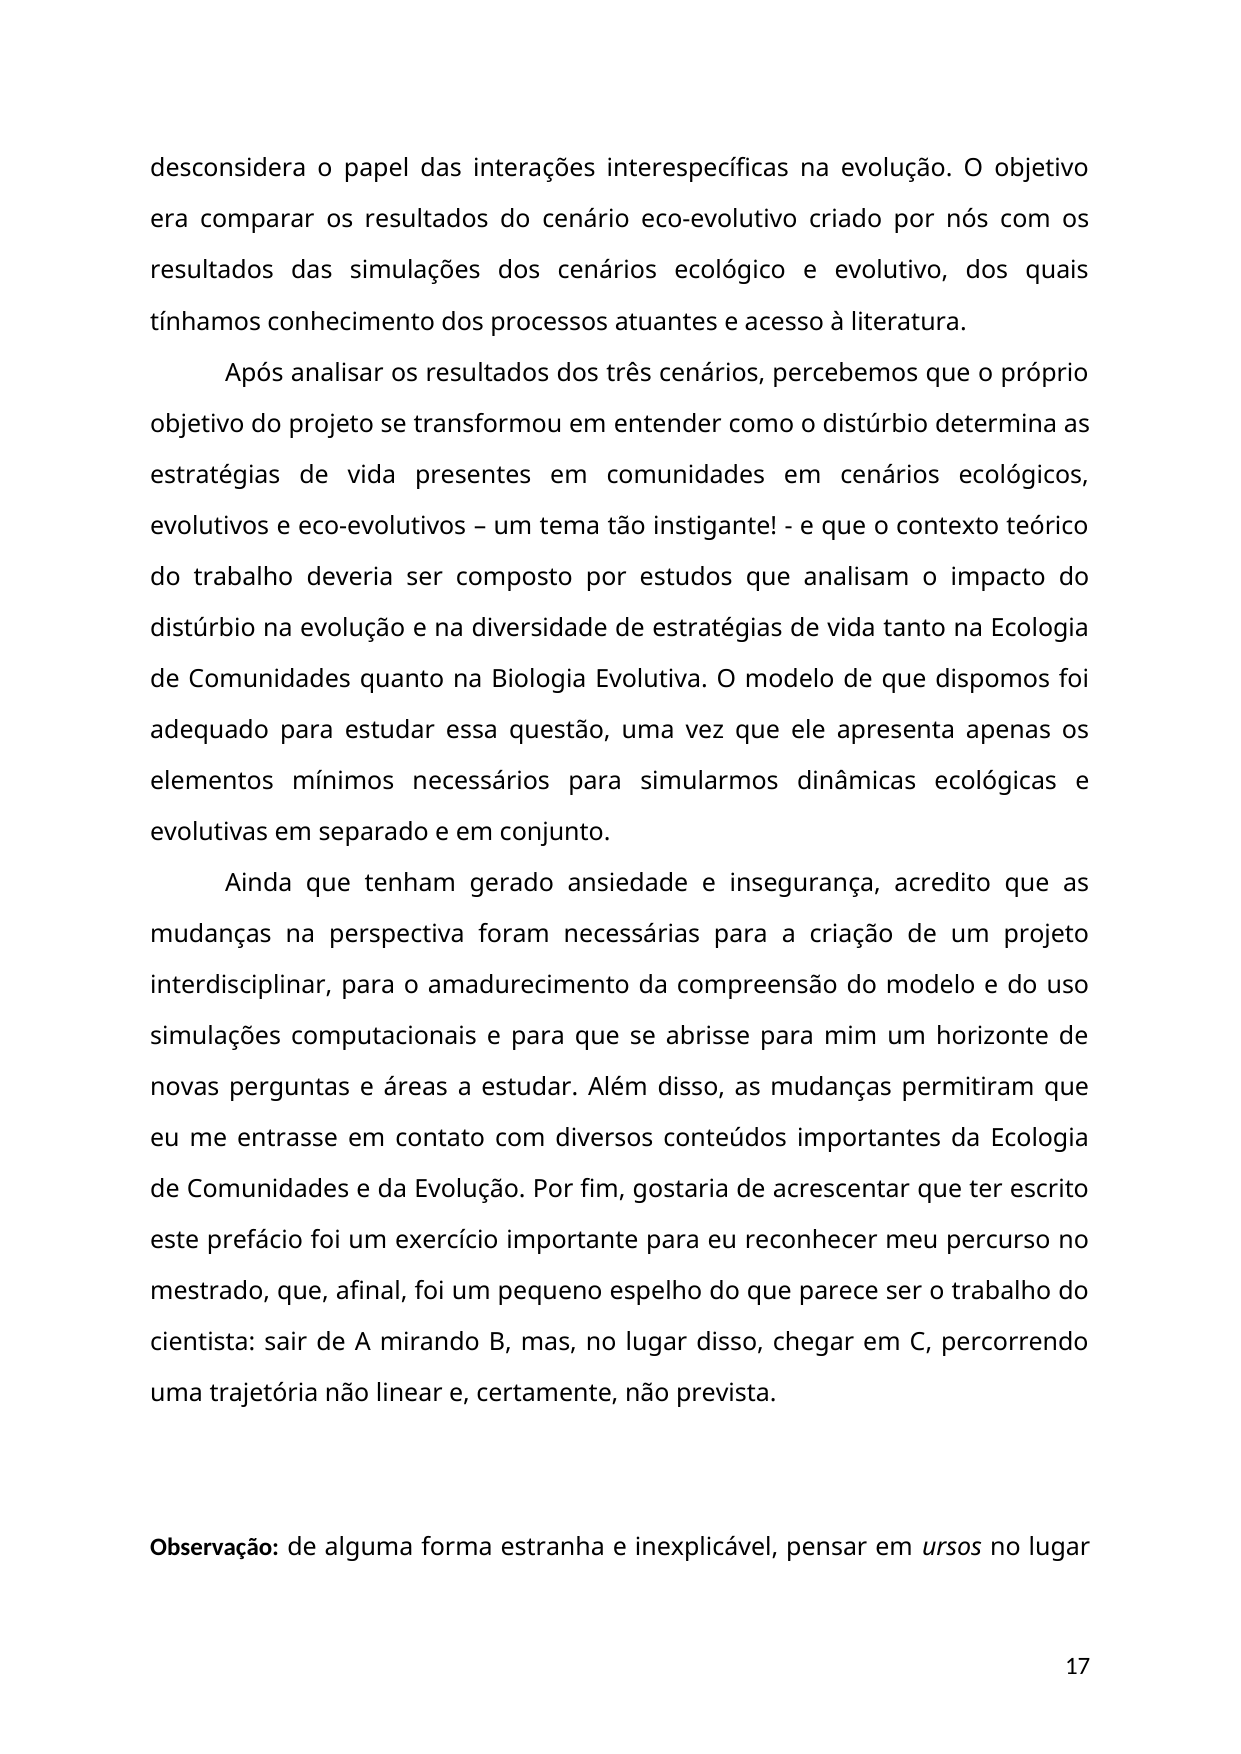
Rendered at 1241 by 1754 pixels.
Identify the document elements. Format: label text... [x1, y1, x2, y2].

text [150, 1528, 1090, 1562]
text Ainda que tenham gerado ansiedade e insegurança, acredito que as mudanças na perspectiva foram necessárias para a criação de um projeto interdisciplinar, para o amadurecimento da compreensão do modelo e do uso simulações computacionais e para que se abrisse para mim um horizonte de novas perguntas e áreas a estudar. Além disso, as mudanças permitiram que eu me entrasse em contato com diversos conteúdos importantes da Ecologia de Comunidades e da Evolução. Por fim, gostaria de acrescentar que ter escrito este prefácio foi um exercício importante para eu reconhecer meu percurso no mestrado, que, afinal, foi um pequeno espelho do que parece ser o trabalho do cientista: sair de A mirando B, mas, no lugar disso, chegar em C, percorrendo uma trajetória não linear e, certamente, não prevista. [150, 864, 1090, 1409]
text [150, 150, 1090, 337]
text Após analisar os resultados dos três cenários, percebemos que o próprio objetivo do projeto se transformou em entender como o distúrbio determina as estratégias de vida presentes em comunidades em cenários ecológicos, evolutivos e eco-evolutivos – um tema tão instigante! - e que o contexto teórico do trabalho deveria ser composto por estudos que analisam o impacto do distúrbio na evolução e na diversidade de estratégias de vida tanto na Ecologia de Comunidades quanto na Biologia Evolutiva. O modelo de que dispomos foi adequado para estudar essa questão, uma vez que ele apresenta apenas os elementos mínimos necessários para simularmos dinâmicas ecológicas e evolutivas em separado e em conjunto. [150, 354, 1090, 848]
